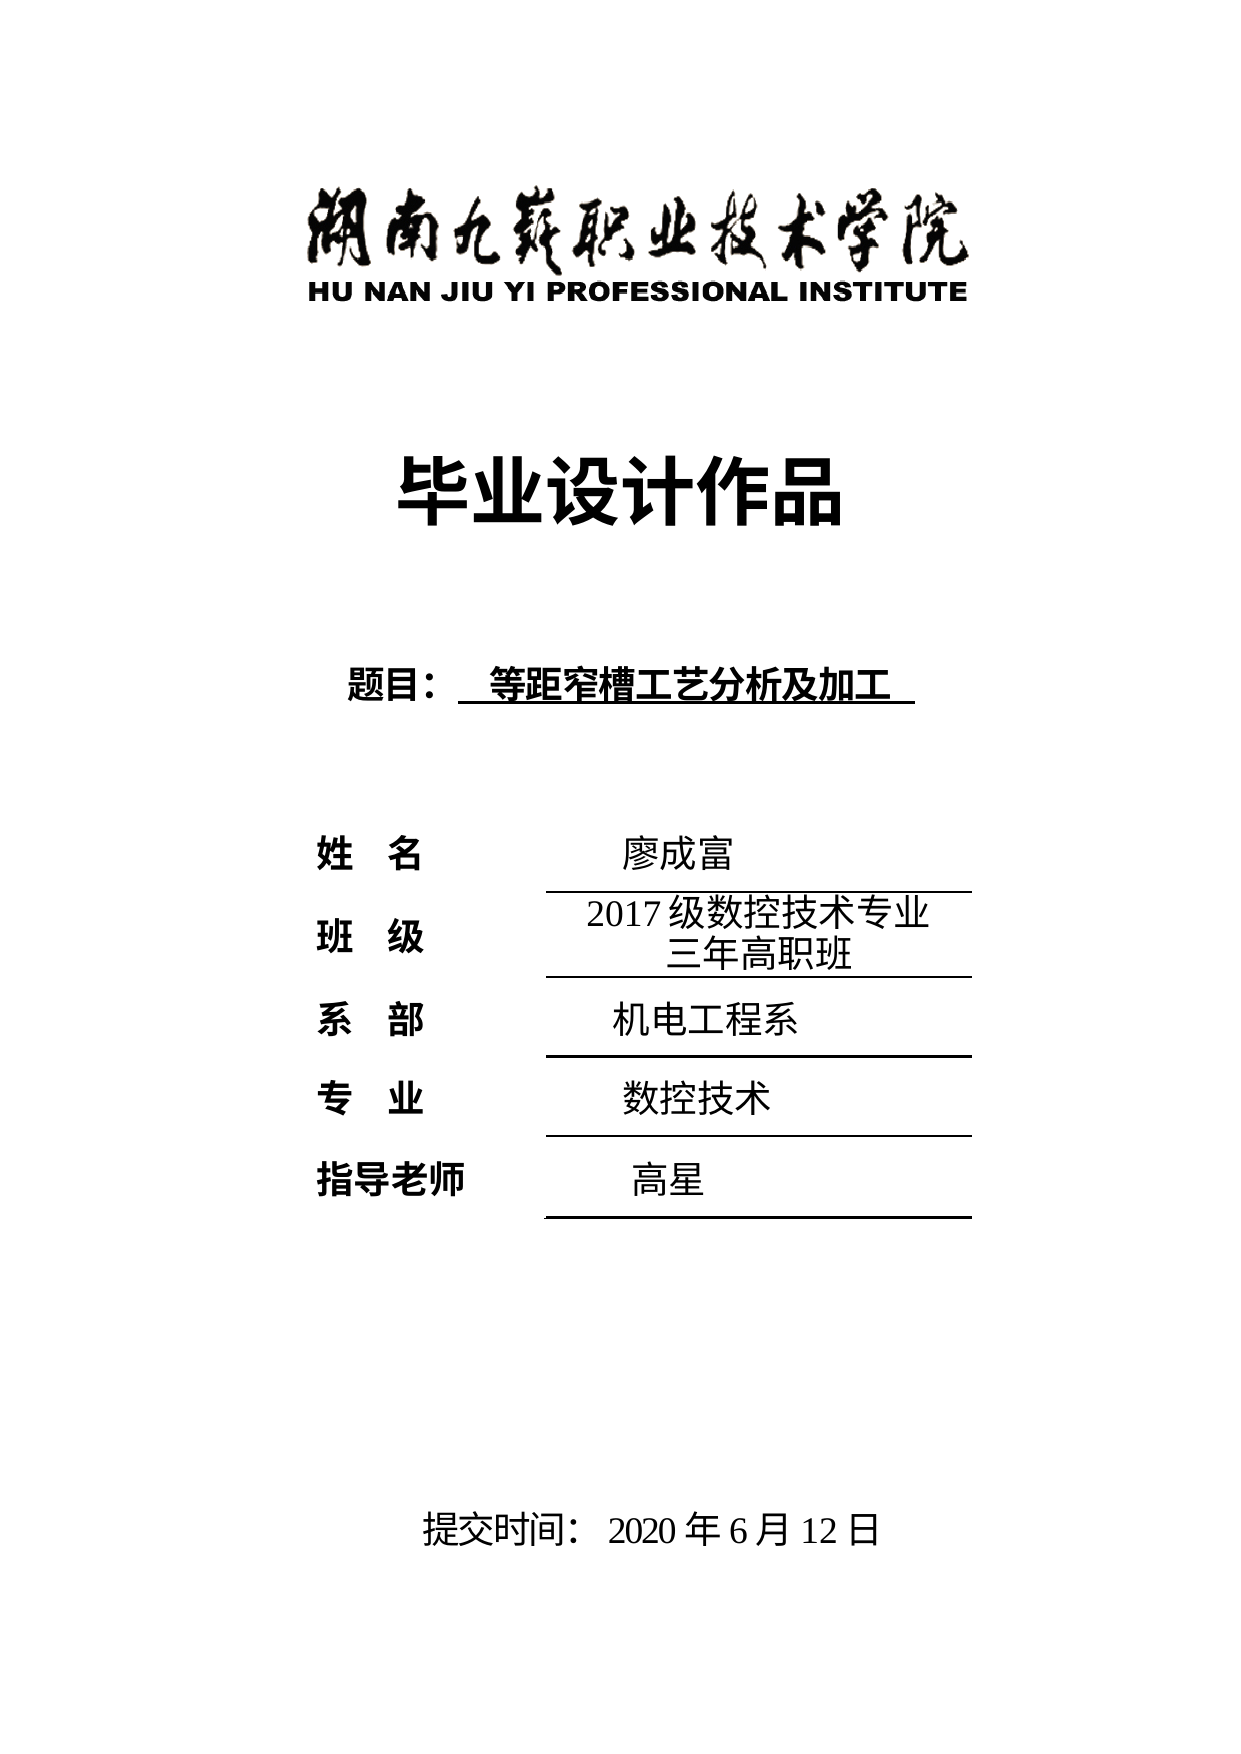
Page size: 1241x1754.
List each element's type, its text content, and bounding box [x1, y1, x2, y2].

text 题目： 等距窄槽工艺分析及加工 [187, 649, 1053, 714]
table_cell 班 级 [269, 892, 544, 976]
table_cell 2017级数控技术专业 三年高职班 [546, 893, 972, 976]
text 毕业设计作品 [187, 422, 1053, 552]
table_cell 指导老师 [269, 1136, 544, 1216]
table_cell 机电工程系 [546, 978, 972, 1055]
table_cell 高星 [546, 1137, 972, 1216]
table_cell 专 业 [269, 1056, 544, 1135]
table_cell 数控技术 [546, 1058, 972, 1135]
text 提交时间： 2020年6月12日 [187, 1494, 1053, 1559]
table_header 姓 名 [269, 812, 544, 891]
table_cell 系 部 [269, 977, 544, 1055]
picture [298, 168, 973, 316]
table_header 廖成富 [546, 811, 972, 891]
